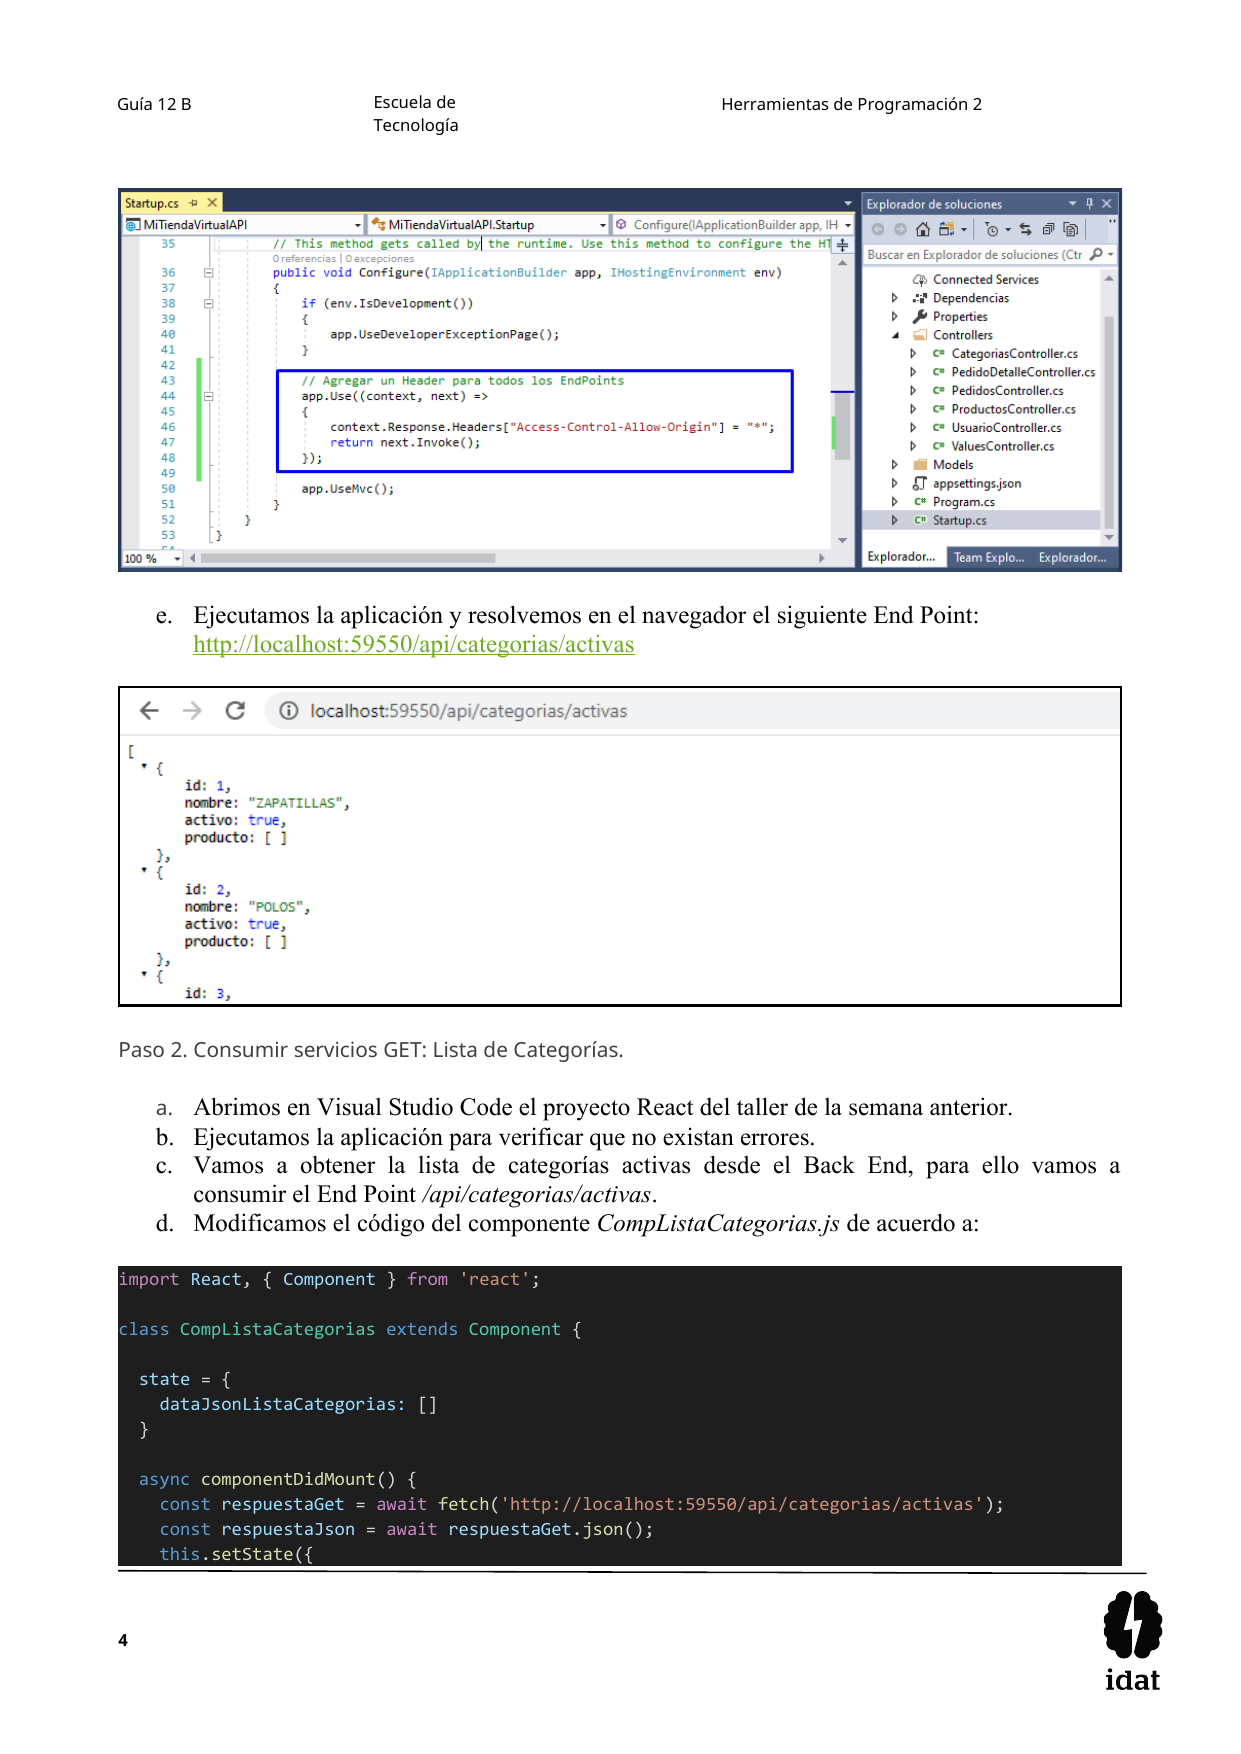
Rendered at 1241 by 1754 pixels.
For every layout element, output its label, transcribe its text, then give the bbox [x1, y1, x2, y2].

text this.setState({ [118, 1541, 1122, 1566]
text const respuestaGet = await fetch('http://localhost:59550/api/categorias/activas'); [118, 1491, 1122, 1516]
list Vamos a obtener la lista de categorías activas desde el Back End, para ello vamos a consumir el End Point /api/categorias/activas. [156, 1151, 1122, 1208]
text dataJsonListaCategorias: [] [118, 1391, 1122, 1416]
text state = { [118, 1366, 1122, 1391]
list Modificamos el código del componente CompListaCategorias.js de acuerdo a: [156, 1208, 1122, 1237]
picture [1103, 1591, 1163, 1690]
text import React, { Component } from 'react'; [118, 1266, 1122, 1291]
picture [120, 688, 1120, 1004]
list Abrimos en Visual Studio Code el proyecto React del taller de la semana anterior. [156, 1092, 1122, 1122]
list http://localhost:59550/api/categorias/activas [193, 629, 1122, 657]
text } [118, 1416, 1122, 1441]
list Ejecutamos la aplicación para verificar que no existan errores. [156, 1122, 1122, 1151]
text const respuestaJson = await respuestaGet.json(); [118, 1516, 1122, 1541]
text Paso 2. Consumir servicios GET: Lista de Categorías. [118, 1035, 1122, 1064]
text class CompListaCategorias extends Component { [118, 1316, 1122, 1341]
text async componentDidMount() { [118, 1466, 1122, 1491]
list Ejecutamos la aplicación y resolvemos en el navegador el siguiente End Point: [156, 600, 1122, 629]
picture [118, 188, 1123, 572]
